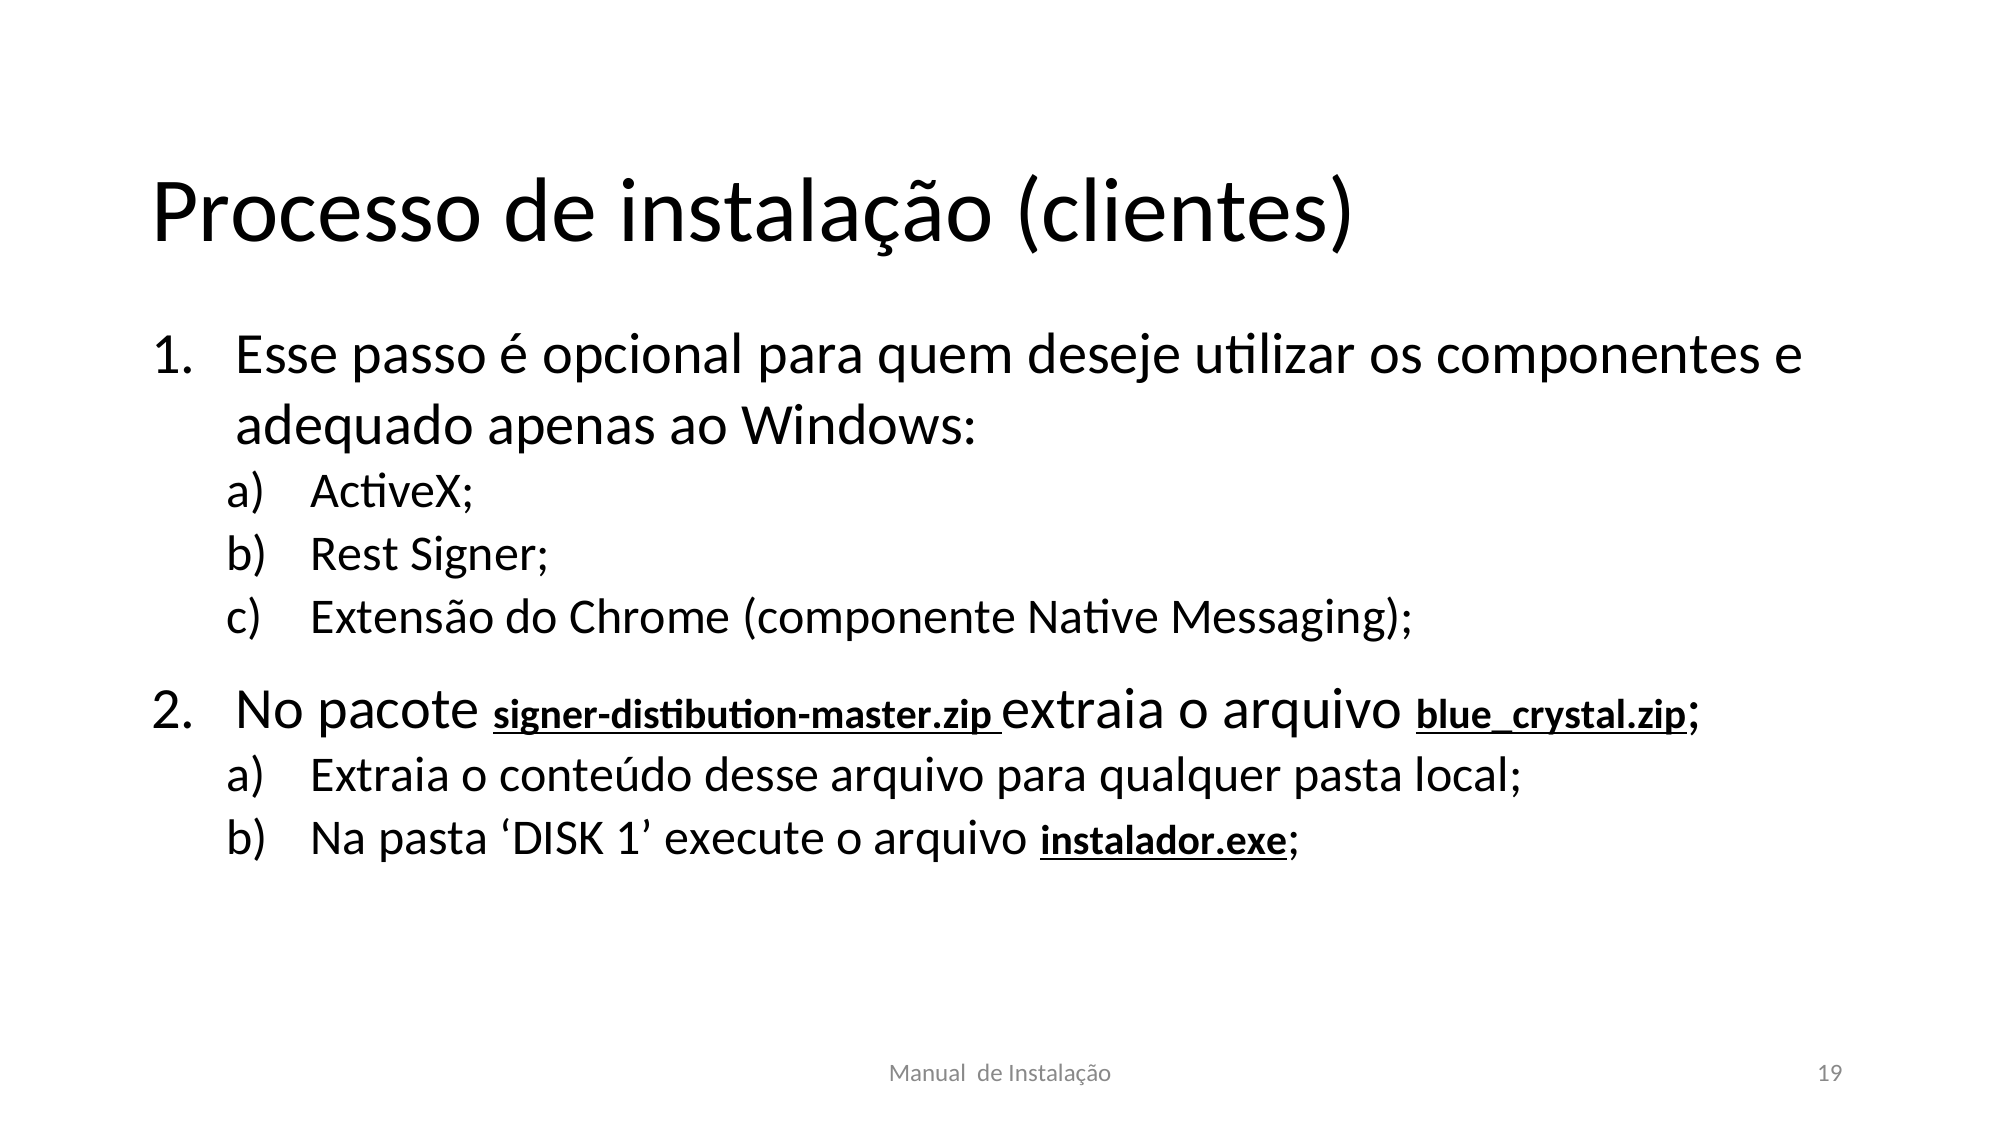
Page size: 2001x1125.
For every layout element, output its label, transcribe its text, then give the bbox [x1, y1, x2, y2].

list Rest Signer; [226, 522, 1842, 583]
list Extraia o conteúdo desse arquivo para qualquer pasta local; [226, 743, 1842, 804]
list No pacote signer-distibution-master.zip extraia o arquivo blue_crystal.zip; [151, 672, 1842, 743]
list Esse passo é opcional para quem deseje utilizar os componentes e adequado apenas ao Windows: [151, 317, 1842, 459]
subtitle Processo de instalação (clientes) [151, 153, 1842, 264]
list ActiveX; [226, 459, 1842, 520]
list Extensão do Chrome (componente Native Messaging); [226, 585, 1842, 646]
list Na pasta ‘DISK 1’ execute o arquivo instalador.exe; [226, 806, 1842, 867]
